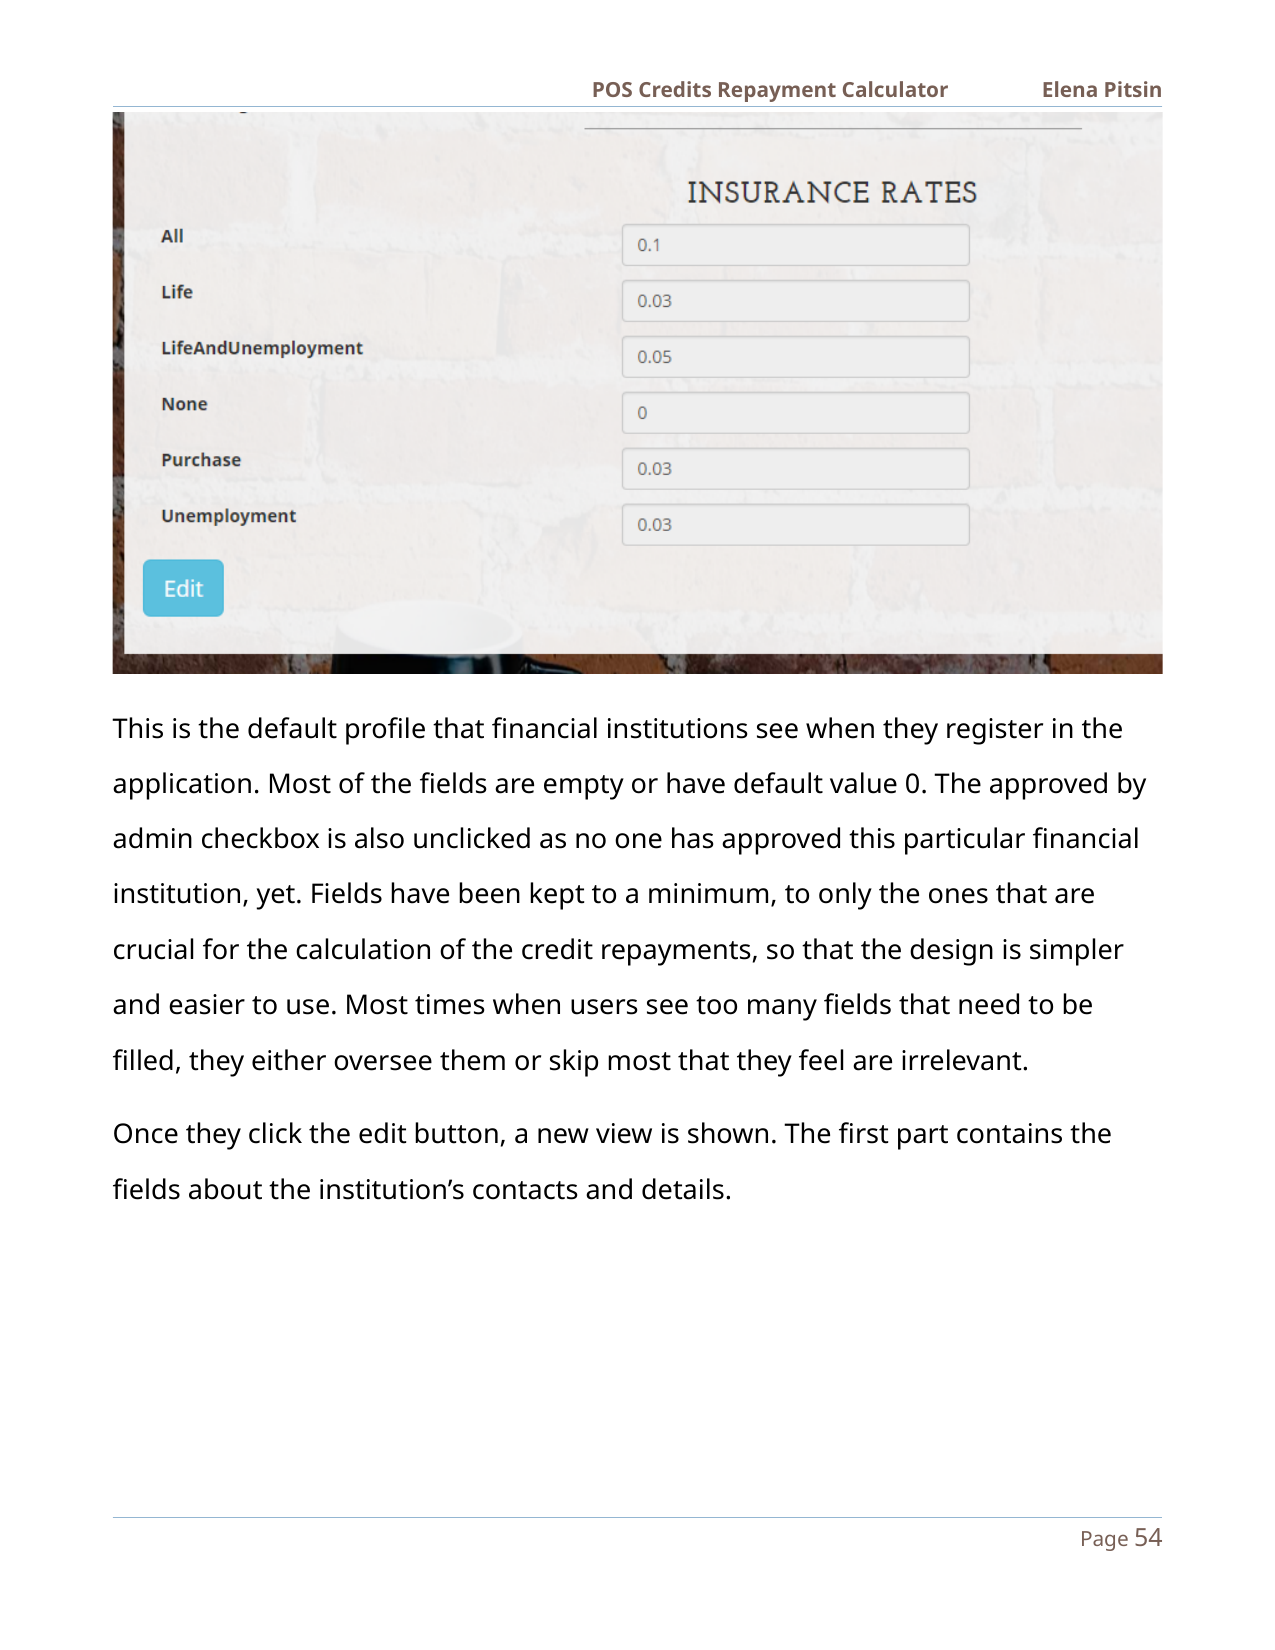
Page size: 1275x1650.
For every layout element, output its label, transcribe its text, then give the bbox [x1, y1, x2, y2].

text Once they click the edit button, a new view is shown. The first part contains the fields about the institution’s contacts and details. [112, 1115, 1162, 1207]
picture [112, 112, 1163, 674]
text This is the default profile that financial institutions see when they register in the application. Most of the fields are empty or have default value 0. The approved by admin checkbox is also unclicked as no one has approved this particular financial institution, yet. Fields have been kept to a minimum, to only the ones that are crucial for the calculation of the credit repayments, so that the design is simpler and easier to use. Most times when users see too many fields that need to be filled, they either oversee them or skip most that they feel are irrelevant. [112, 709, 1162, 1078]
